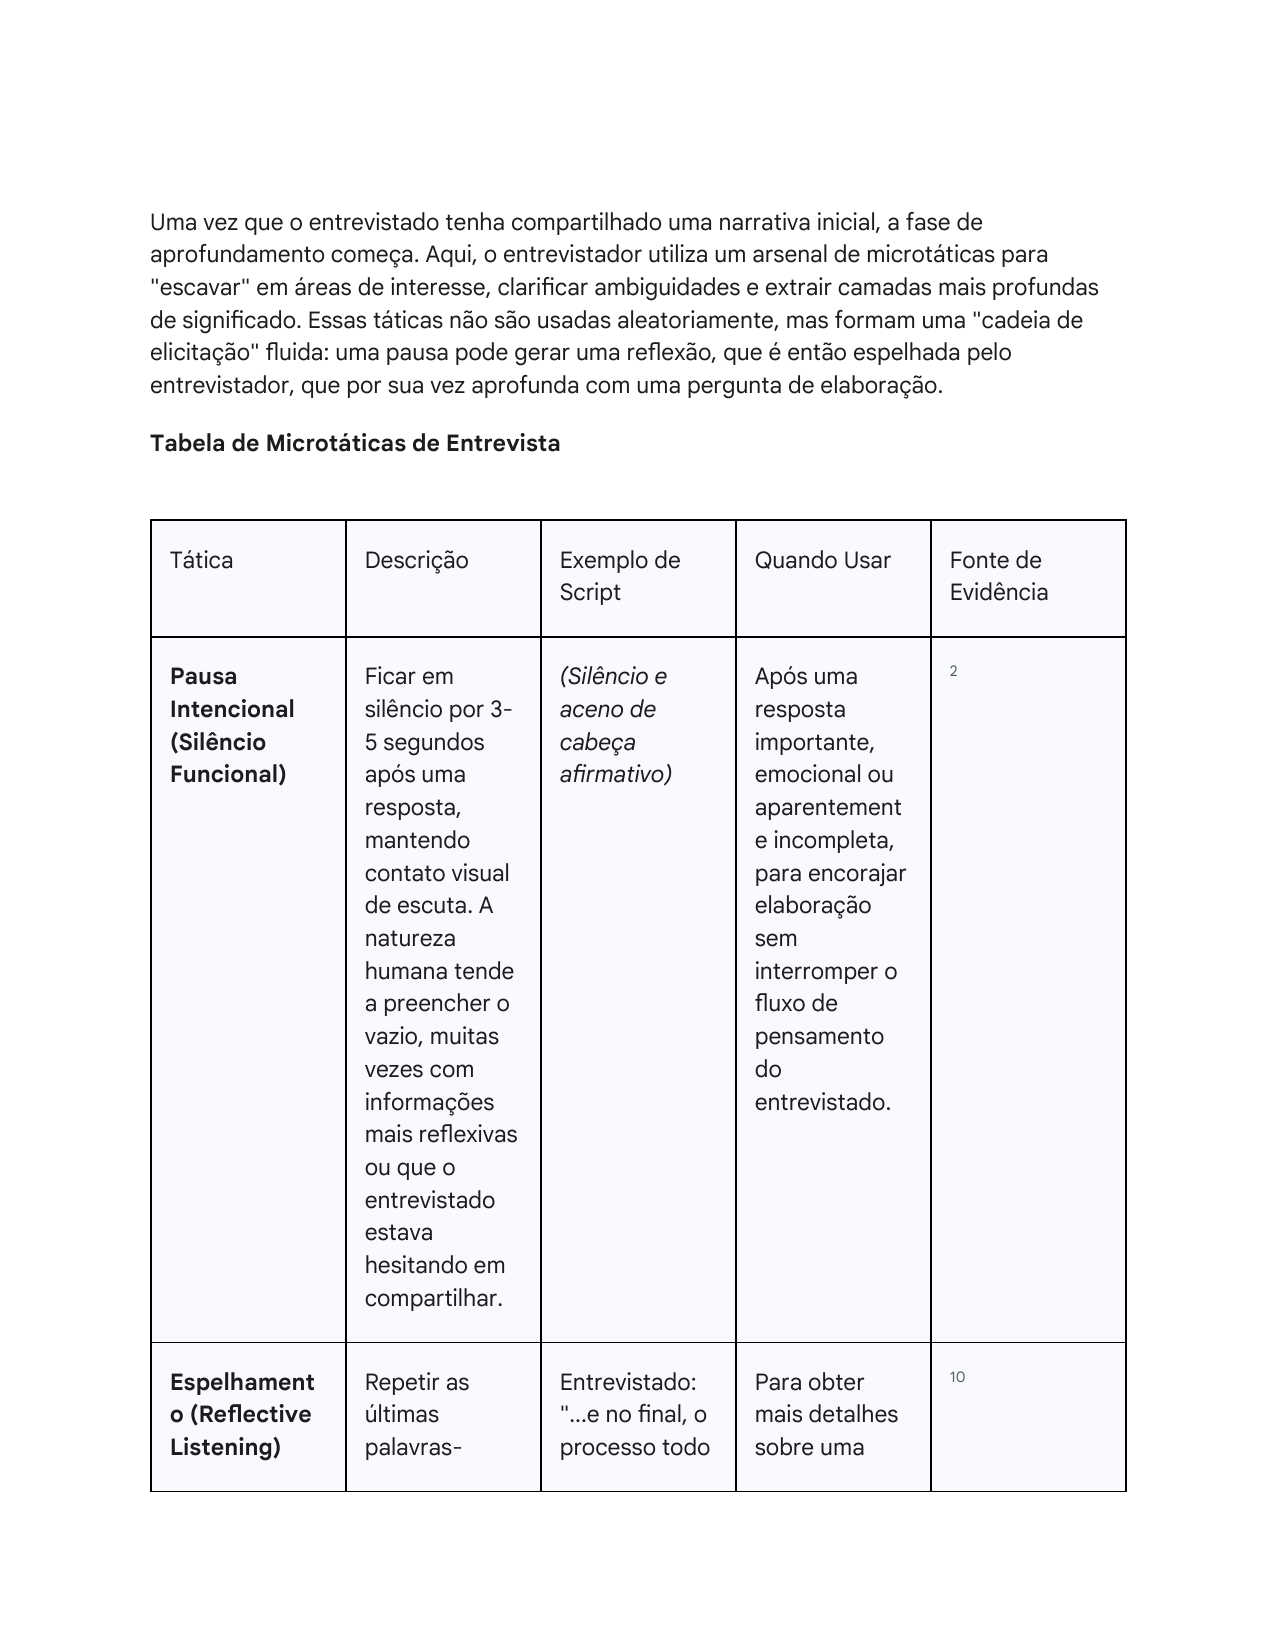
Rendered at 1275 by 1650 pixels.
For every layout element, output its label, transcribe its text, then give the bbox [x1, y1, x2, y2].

table_cell 10 [932, 1343, 1125, 1491]
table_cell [152, 1343, 345, 1491]
table_cell Pausa Intencional (Silêncio Funcional) [152, 638, 345, 1341]
table_cell 2 [932, 638, 1125, 1341]
table_header Exemplo de Script [542, 521, 735, 636]
text Uma vez que o entrevistado tenha compartilhado uma narrativa inicial, a fase de aprofundamento começa. Aqui, o entrevistador utiliza um arsenal de microtáticas para "escavar" em áreas de interesse, clarificar ambiguidades e extrair camadas mais profundas de significado. Essas táticas não são usadas aleatoriamente, mas formam uma "cadeia de elicitação" fluida: uma pausa pode gerar uma reflexão, que é então espelhada pelo entrevistador, que por sua vez aprofunda com uma pergunta de elaboração. [150, 208, 1125, 400]
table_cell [347, 1343, 540, 1491]
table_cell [737, 1343, 930, 1491]
table_cell (Silêncio e aceno de cabeça afirmativo) [542, 638, 735, 1341]
table_header Tática [152, 521, 345, 636]
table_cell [542, 1343, 735, 1491]
table_cell Após uma resposta importante, emocional ou aparentemente incompleta, para encorajar elaboração sem interromper o fluxo de pensamento do entrevistado. [737, 638, 930, 1341]
table_header Quando Usar [737, 521, 930, 636]
table_header Fonte de Evidência [932, 521, 1125, 636]
text Tabela de Microtáticas de Entrevista [150, 429, 1125, 458]
table_header Descrição [347, 521, 540, 636]
table_cell Ficar em silêncio por 3-5 segundos após uma resposta, mantendo contato visual de escuta. A natureza humana tende a preencher o vazio, muitas vezes com informações mais reflexivas ou que o entrevistado estava hesitando em compartilhar. [347, 638, 540, 1341]
